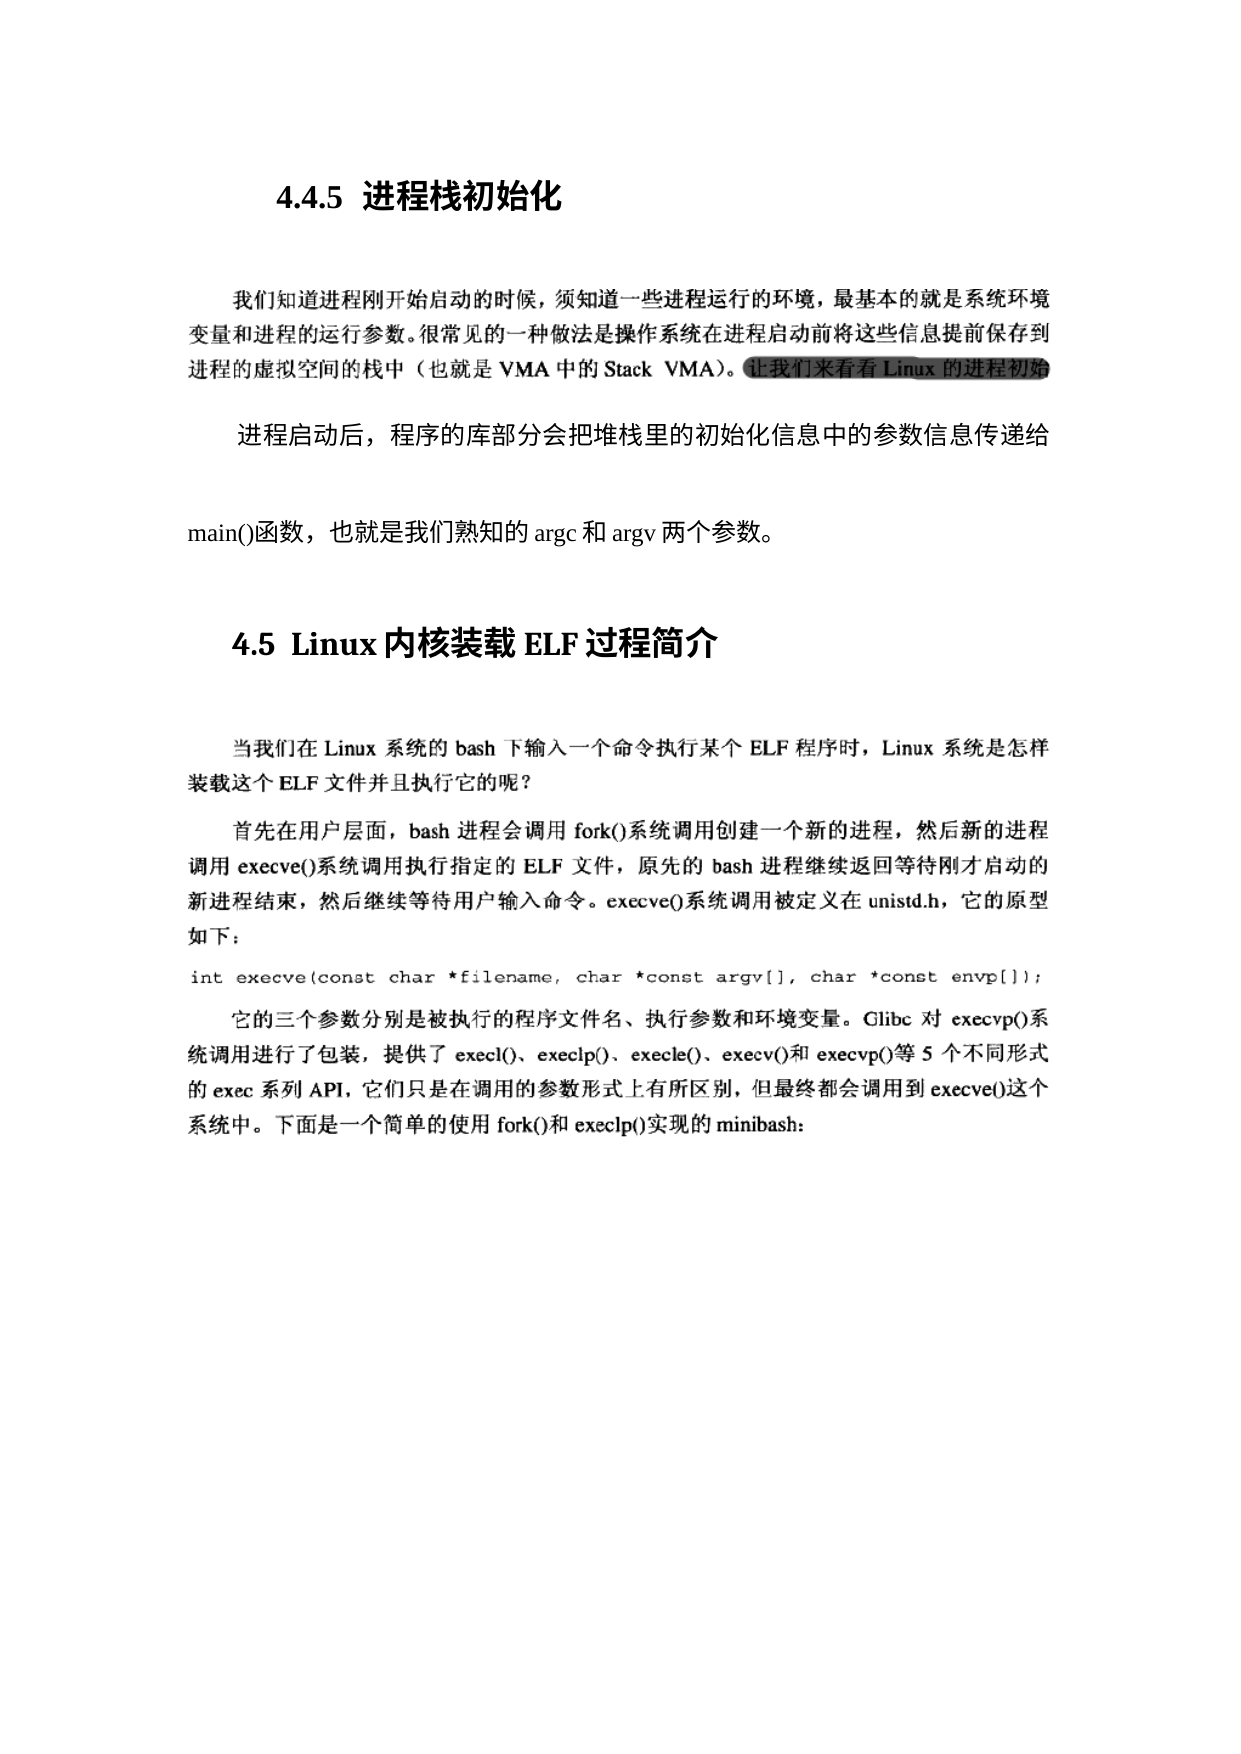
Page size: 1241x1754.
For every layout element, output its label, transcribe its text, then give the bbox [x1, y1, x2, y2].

picture [187, 289, 1053, 384]
picture [187, 736, 1053, 1140]
subtitle Linux内核装载ELF过程简介 [232, 609, 1028, 674]
subtitle 进程栈初始化 [276, 162, 1028, 227]
text 进程启动后，程序的库部分会把堆栈里的初始化信息中的参数信息传递给main()函数，也就是我们熟知的argc和argv两个参数。 [187, 401, 1053, 563]
